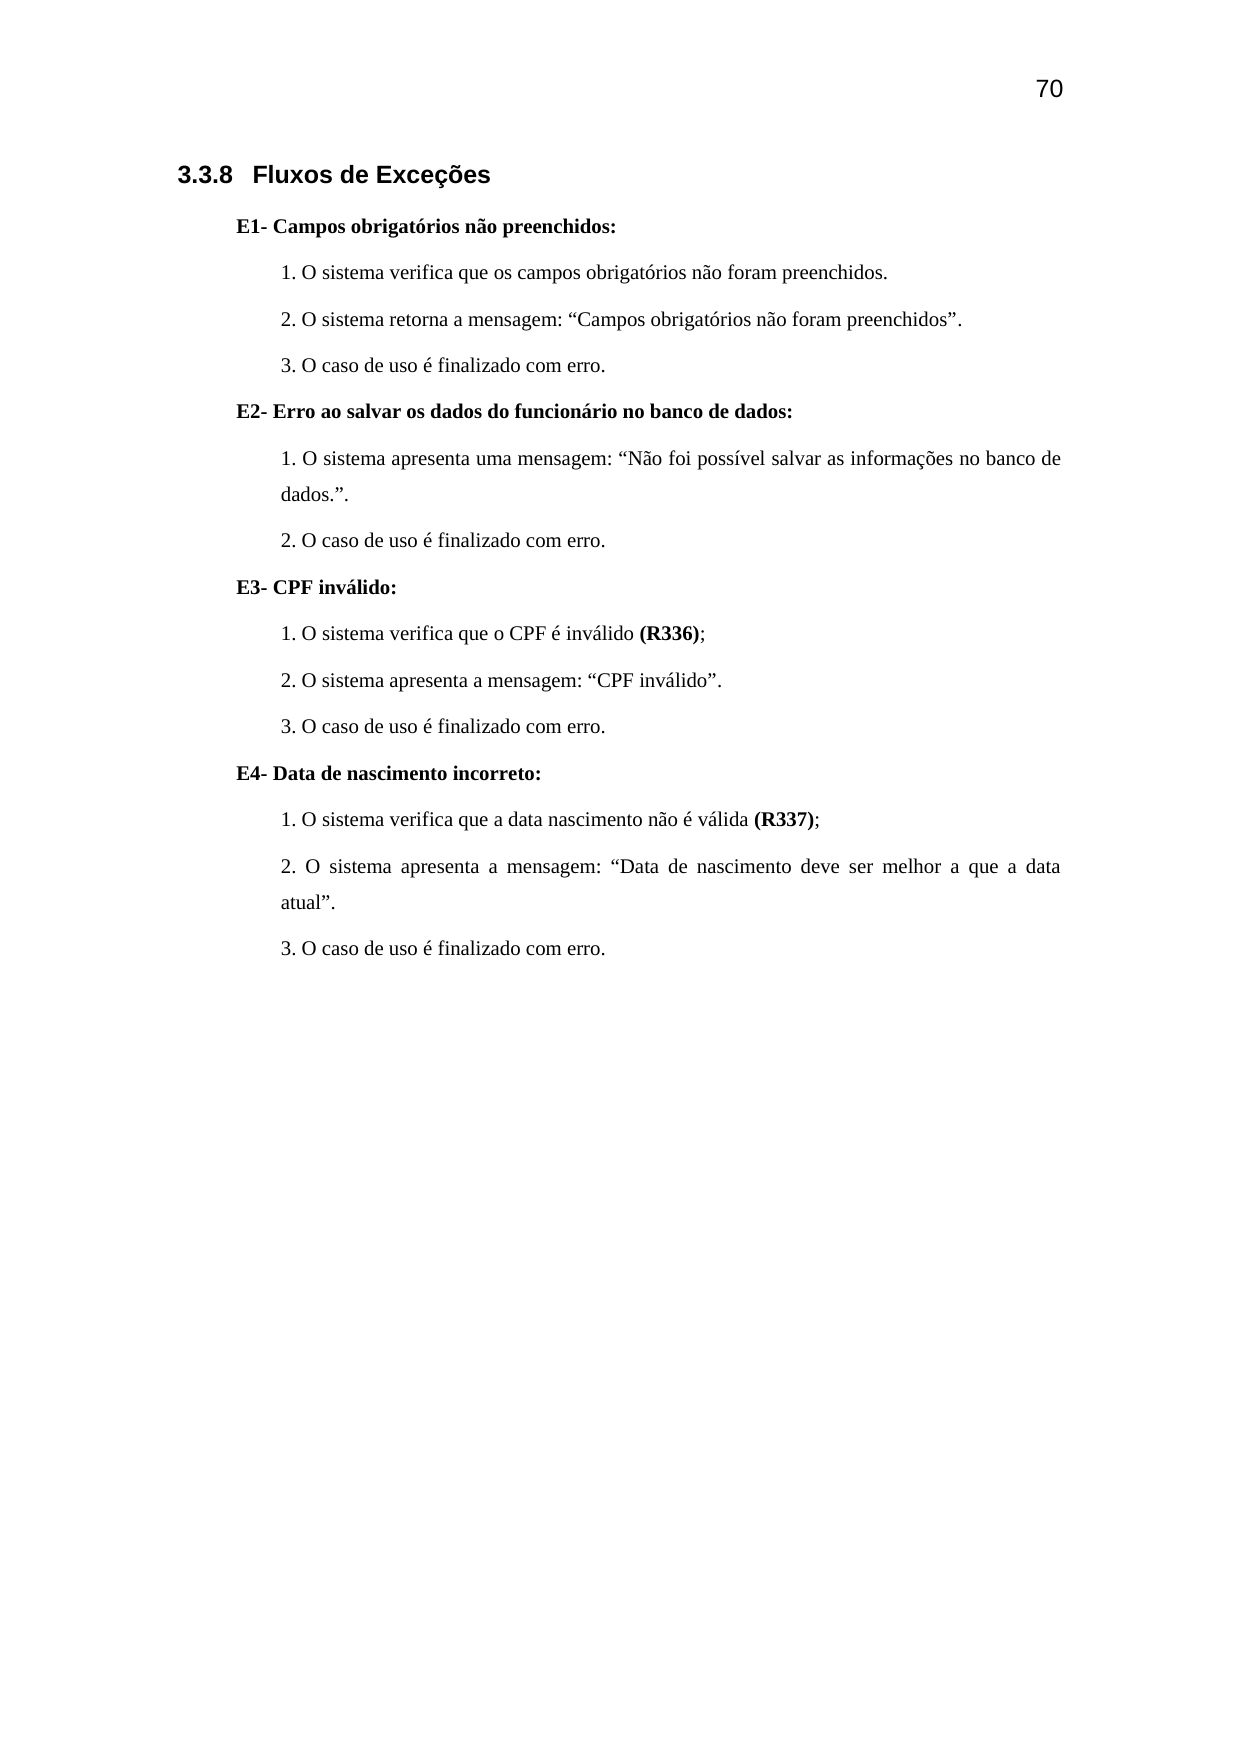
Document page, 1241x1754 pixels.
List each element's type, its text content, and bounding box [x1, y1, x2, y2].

text 3. O caso de uso é finalizado com erro. [281, 714, 1063, 738]
text E3- CPF inválido: [236, 575, 1063, 599]
text 3. O caso de uso é finalizado com erro. [281, 936, 1063, 960]
text 2. O caso de uso é finalizado com erro. [281, 528, 1063, 552]
text E4- Data de nascimento incorreto: [236, 761, 1063, 785]
text 1. O sistema verifica que o CPF é inválido (R336); [281, 621, 1063, 645]
text 2. O sistema apresenta a mensagem: “Data de nascimento deve ser melhor a que a data atual”. [281, 853, 1063, 914]
text 3. O caso de uso é finalizado com erro. [281, 353, 1063, 377]
text 1. O sistema verifica que a data nascimento não é válida (R337); [281, 807, 1063, 831]
text E2- Erro ao salvar os dados do funcionário no banco de dados: [236, 399, 1063, 423]
text Fluxos de Exceções [177, 160, 1063, 189]
text 1. O sistema verifica que os campos obrigatórios não foram preenchidos. [281, 260, 1063, 284]
text 1. O sistema apresenta uma mensagem: “Não foi possível salvar as informações no banco de dados.”. [281, 446, 1063, 506]
text 2. O sistema apresenta a mensagem: “CPF inválido”. [281, 668, 1063, 692]
text E1- Campos obrigatórios não preenchidos: [236, 213, 1063, 238]
text 2. O sistema retorna a mensagem: “Campos obrigatórios não foram preenchidos”. [281, 306, 1063, 331]
